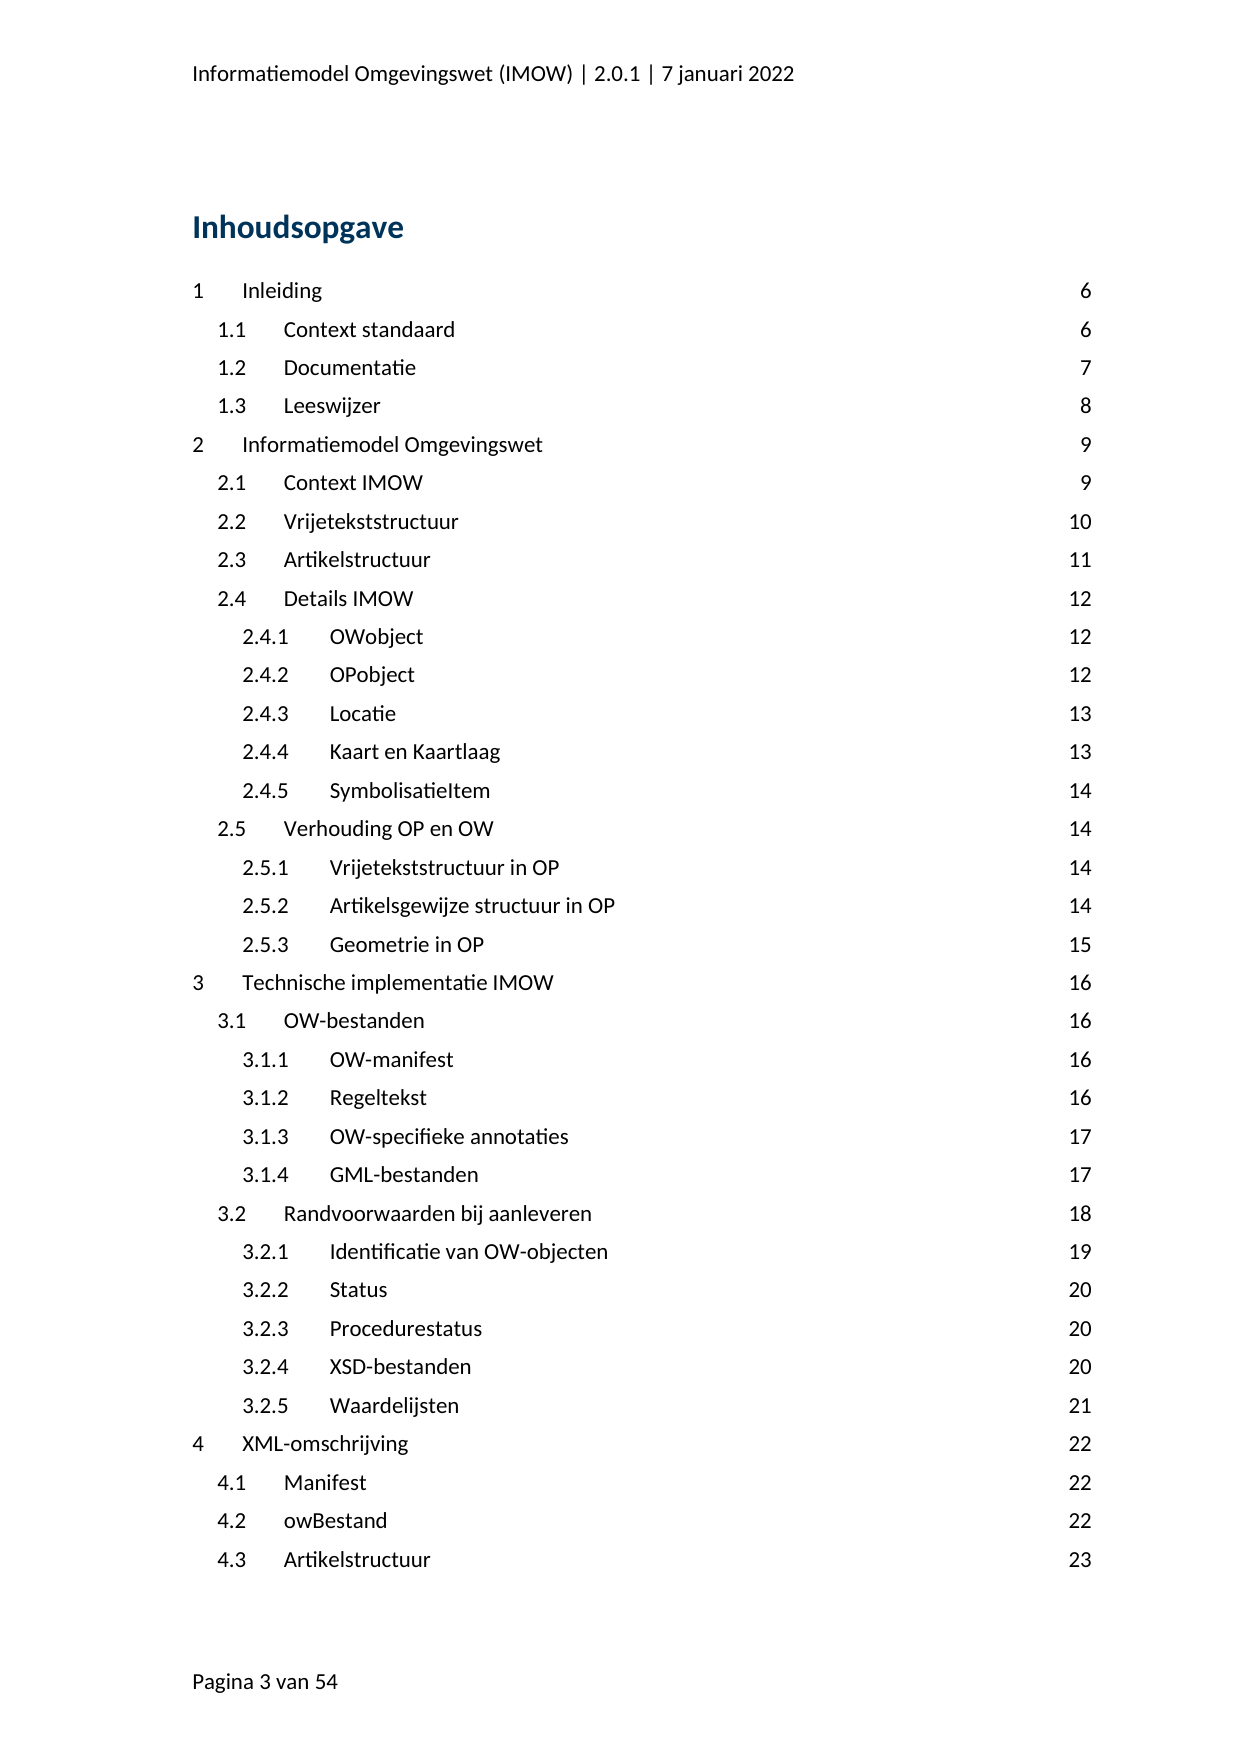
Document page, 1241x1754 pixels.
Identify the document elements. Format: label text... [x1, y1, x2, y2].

text 2.2 Vrijetekststructuur 10 [217, 507, 1092, 535]
text 3.2.2 Status 20 [242, 1276, 1092, 1304]
text 3.1 OW-bestanden 16 [217, 1007, 1092, 1034]
text 2.5.1 Vrijetekststructuur in OP 14 [242, 853, 1092, 881]
text 2.5.2 Artikelsgewijze structuur in OP 14 [242, 891, 1092, 919]
text 2.5 Verhouding OP en OW 14 [217, 814, 1092, 842]
text 2.4.2 OPobject 12 [242, 661, 1092, 689]
text Inhoudsopgave [192, 206, 1092, 247]
text 3.2 Randvoorwaarden bij aanleveren 18 [217, 1199, 1092, 1227]
text 3.2.4 XSD-bestanden 20 [242, 1352, 1092, 1381]
text 3.1.4 GML-bestanden 17 [242, 1160, 1092, 1188]
text 4.2 owBestand 22 [217, 1506, 1092, 1534]
text 1.1 Context standaard 6 [217, 315, 1092, 343]
text 1.3 Leeswijzer 8 [217, 392, 1092, 419]
text 3 Technische implementatie IMOW 16 [192, 968, 1092, 996]
text 2.4 Details IMOW 12 [217, 584, 1092, 612]
text 2.1 Context IMOW 9 [217, 468, 1092, 496]
text 2.4.4 Kaart en Kaartlaag 13 [242, 737, 1092, 766]
text 2 Informatiemodel Omgevingswet 9 [192, 430, 1092, 458]
text 4.3 Artikelstructuur 23 [217, 1545, 1092, 1573]
text 1.2 Documentatie 7 [217, 353, 1092, 381]
text 2.4.3 Locatie 13 [242, 699, 1092, 727]
text 3.1.1 OW-manifest 16 [242, 1045, 1092, 1073]
text 2.3 Artikelstructuur 11 [217, 545, 1092, 573]
text 3.1.2 Regeltekst 16 [242, 1083, 1092, 1111]
text 4 XML-omschrijving 22 [192, 1429, 1092, 1457]
text 3.1.3 OW-specifieke annotaties 17 [242, 1122, 1092, 1150]
text 3.2.3 Procedurestatus 20 [242, 1314, 1092, 1342]
text 2.4.1 OWobject 12 [242, 622, 1092, 650]
text 4.1 Manifest 22 [217, 1468, 1092, 1496]
text 3.2.1 Identificatie van OW-objecten 19 [242, 1237, 1092, 1265]
text 3.2.5 Waardelijsten 21 [242, 1391, 1092, 1419]
text 1 Inleiding 6 [192, 276, 1092, 304]
text 2.4.5 SymbolisatieItem 14 [242, 776, 1092, 804]
text 2.5.3 Geometrie in OP 15 [242, 930, 1092, 958]
